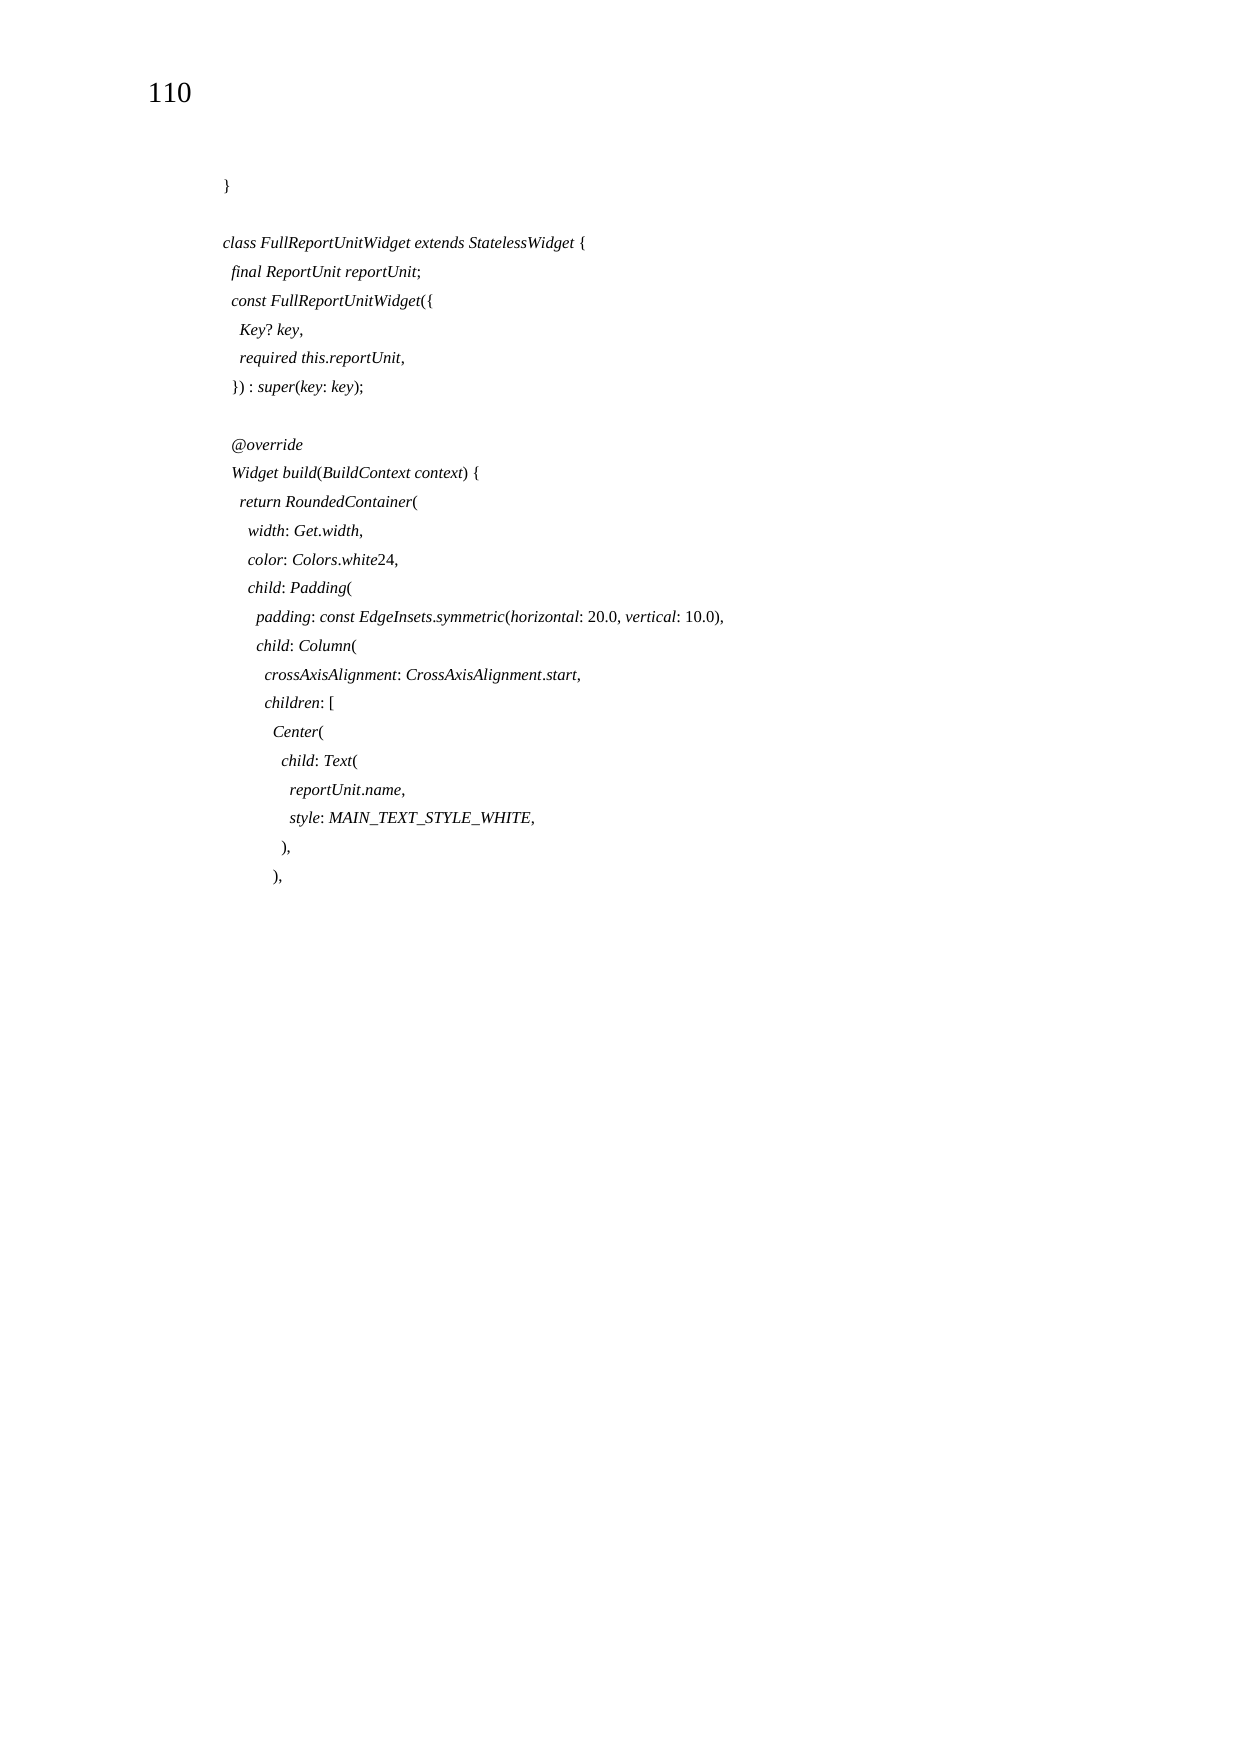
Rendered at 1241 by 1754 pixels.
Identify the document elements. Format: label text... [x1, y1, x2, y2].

list reportUnit.name, [223, 779, 1152, 798]
list return RoundedContainer( [223, 492, 1152, 511]
list style: MAIN_TEXT_STYLE_WHITE, [223, 808, 1152, 827]
list padding: const EdgeInsets.symmetric(horizontal: 20.0, vertical: 10.0), [223, 607, 1152, 626]
list @override [223, 434, 1152, 453]
list required this.reportUnit, [223, 348, 1152, 367]
list class FullReportUnitWidget extends StatelessWidget { [223, 233, 1152, 252]
list } [223, 176, 1152, 195]
list final ReportUnit reportUnit; [223, 262, 1152, 281]
list ), [223, 866, 1152, 885]
list child: Column( [223, 636, 1152, 655]
list crossAxisAlignment: CrossAxisAlignment.start, [223, 664, 1152, 683]
list Key? key, [223, 319, 1152, 338]
list child: Text( [223, 751, 1152, 770]
list ), [223, 837, 1152, 856]
list Widget build(BuildContext context) { [223, 463, 1152, 482]
list }) : super(key: key); [223, 377, 1152, 396]
list width: Get.width, [223, 521, 1152, 540]
list color: Colors.white24, [223, 549, 1152, 568]
list const FullReportUnitWidget({ [223, 291, 1152, 310]
list child: Padding( [223, 578, 1152, 597]
list Center( [223, 722, 1152, 741]
list children: [ [223, 693, 1152, 712]
